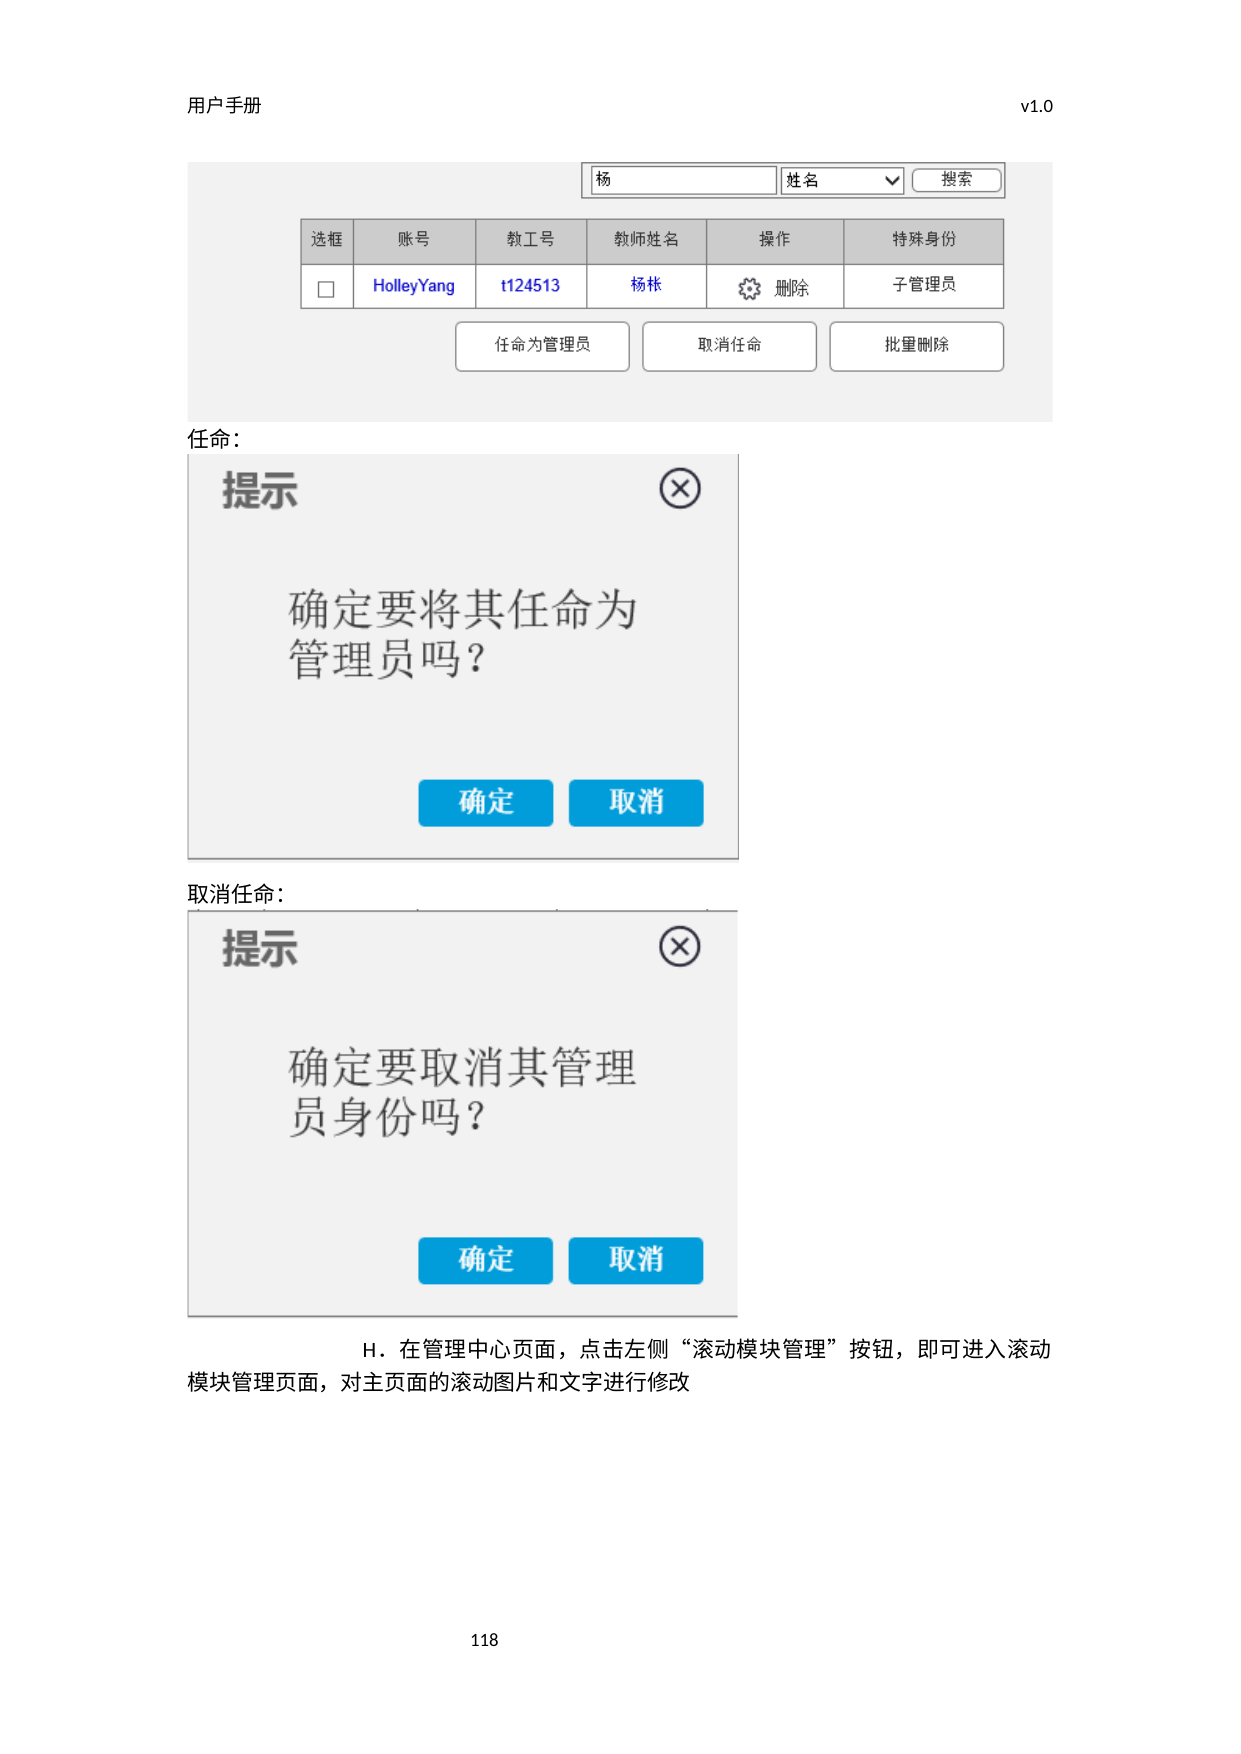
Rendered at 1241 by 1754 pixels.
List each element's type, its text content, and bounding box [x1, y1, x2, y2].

text 任命： [187, 422, 1053, 454]
picture [187, 162, 1053, 422]
picture [187, 454, 739, 863]
picture [187, 909, 738, 1319]
text 取消任命： [187, 877, 1053, 909]
text H．在管理中心页面，点击左侧“滚动模块管理”按钮，即可进入滚动模块管理页面，对主页面的滚动图片和文字进行修改 [187, 1332, 1053, 1397]
